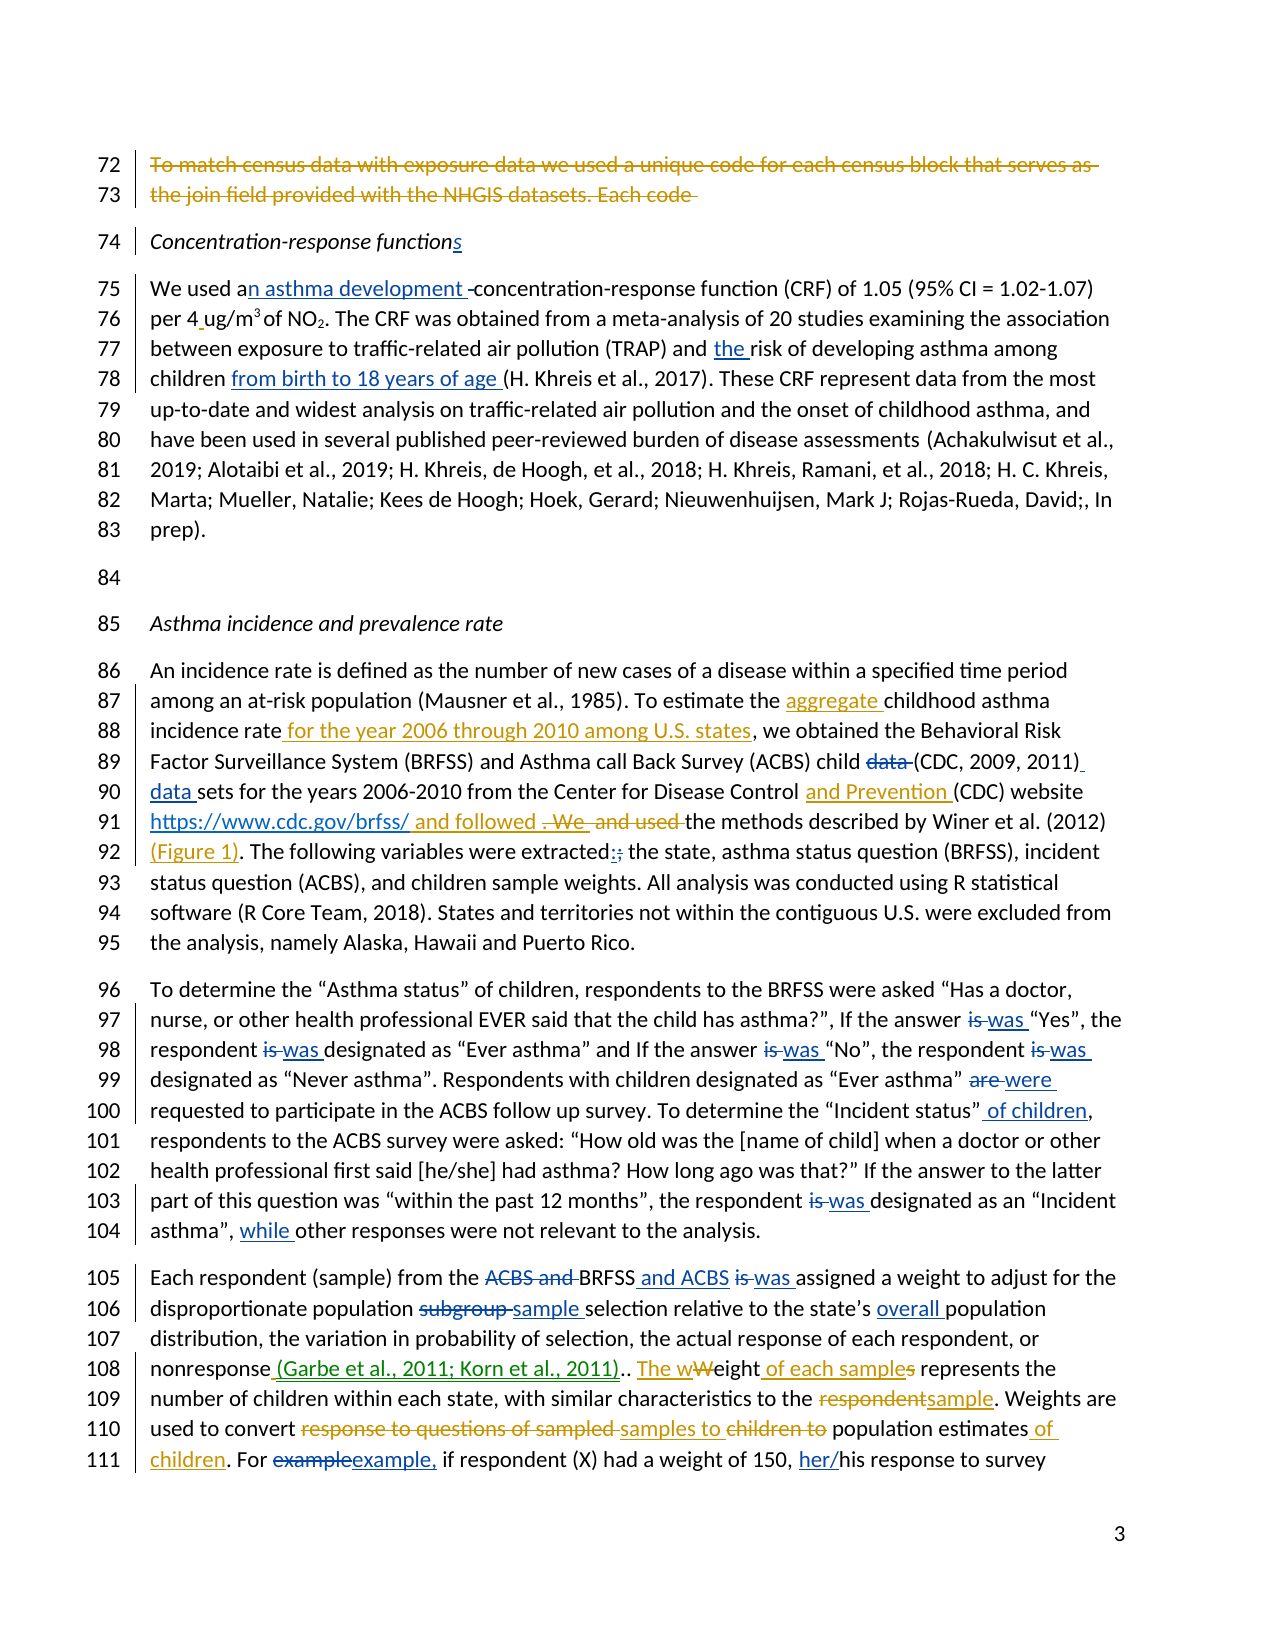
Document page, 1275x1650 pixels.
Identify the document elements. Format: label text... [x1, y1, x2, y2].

text Concentration-response function [150, 227, 1125, 255]
text Asthma incidence and prevalence rate [150, 609, 1125, 637]
text To determine the “Asthma status” of children, respondents to the BRFSS were asked “Has a doctor, nurse, or other health professional EVER said that the child has asthma?”, If the answer “Yes”, the respondent designated as “Ever asthma” and If the answer “No”, the respondent designated as “Never asthma”. Respondents with children designated as “Ever asthma” requested to participate in the ACBS follow up survey. To determine the “Incident status”, respondents to the ACBS survey were asked: “How old was the [name of child] when a doctor or other health professional first said [he/she] had asthma? How long ago was that?” If the answer to the latter part of this question was “within the past 12 months”, the respondent designated as an “Incident asthma”, other responses were not relevant to the analysis. [150, 975, 1125, 1245]
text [150, 1263, 1125, 1473]
text An incidence rate is defined as the number of new cases of a disease within a specified time period among an at-risk population (Mausner et al., 1985). To estimate the childhood asthma incidence rate, we obtained the Behavioral Risk Factor Surveillance System (BRFSS) and Asthma call Back Survey (ACBS) child (CDC, 2009, 2011)sets for the years 2006-2010 from the Center for Disease Control (CDC) website https://www.cdc.gov/brfss/the methods described by Winer et al. (2012). The following variables were extracted the state, asthma status question (BRFSS), incident status question (ACBS), and children sample weights. All analysis was conducted using R statistical software (R Core Team, 2018). States and territories not within the contiguous U.S. were excluded from the analysis, namely Alaska, Hawaii and Puerto Rico. [150, 656, 1125, 956]
text We used aconcentration-response function (CRF) of 1.05 (95% CI = 1.02-1.07) per 4ug/m3 of NO2. The CRF was obtained from a meta-analysis of 20 studies examining the association between exposure to traffic-related air pollution (TRAP) and risk of developing asthma among children (H. Khreis et al., 2017). These CRF represent data from the most up-to-date and widest analysis on traffic-related air pollution and the onset of childhood asthma, and have been used in several published peer-reviewed burden of disease assessments (Achakulwisut et al., 2019; Alotaibi et al., 2019; H. Khreis, de Hoogh, et al., 2018; H. Khreis, Ramani, et al., 2018; H. C. Khreis, Marta; Mueller, Natalie; Kees de Hoogh; Hoek, Gerard; Nieuwenhuijsen, Mark J; Rojas-Rueda, David;, In prep). [150, 274, 1125, 544]
